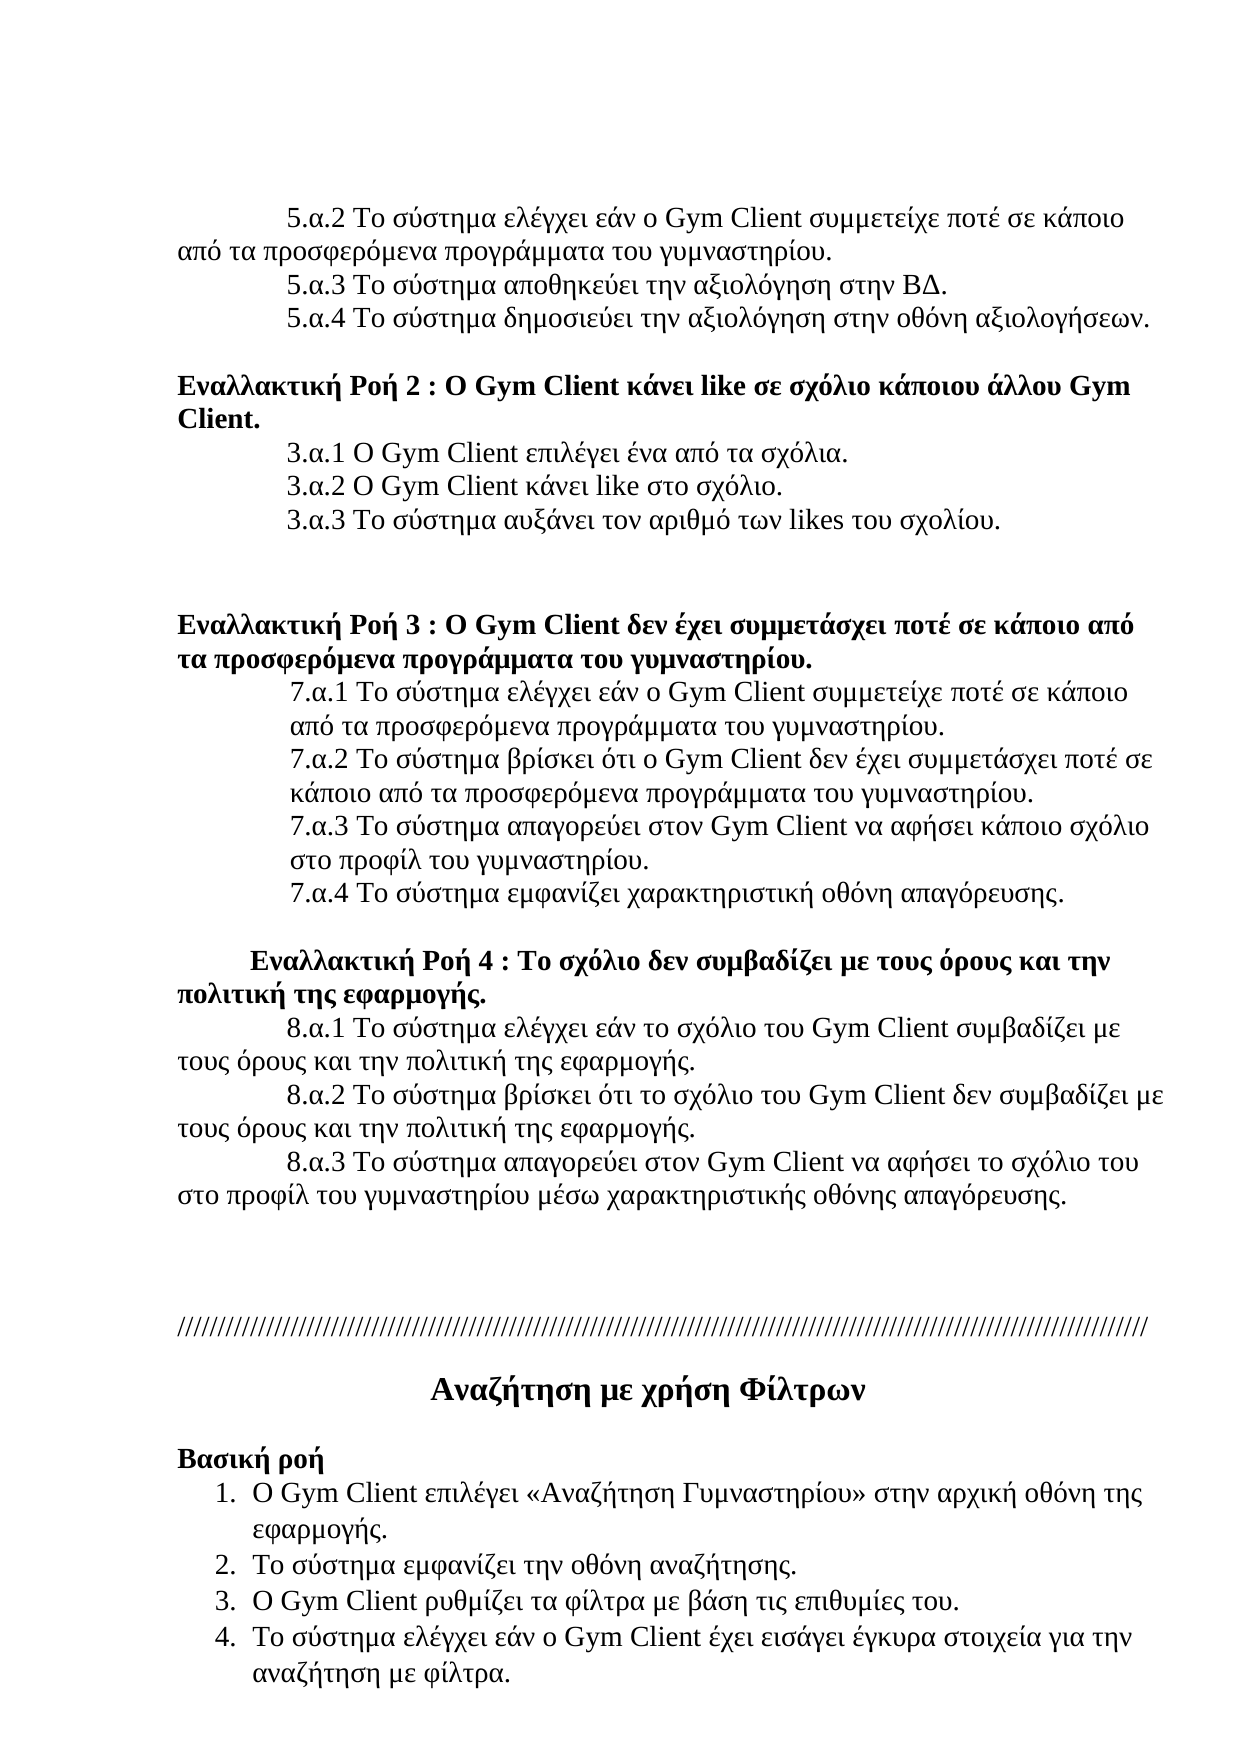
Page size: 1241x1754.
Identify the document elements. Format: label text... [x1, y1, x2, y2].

text 7.α.2 Το σύστημα βρίσκει ότι ο Gym Client δεν έχει συμμετάσχει ποτέ σε κάποιο από τα προσφερόμενα προγράμματα του γυμναστηρίου. [289, 741, 1166, 808]
text Εναλλακτική Ροή 4 : To σχόλιο δεν συμβαδίζει με τους όρους και την πολιτική της εφαρμογής. [177, 943, 1166, 1010]
text 8.α.3 Το σύστημα απαγορεύει στον Gym Client να αφήσει το σχόλιο του στο προφίλ του γυμναστηρίου μέσω χαρακτηριστικής οθόνης απαγόρευσης. [177, 1144, 1166, 1211]
list Ο Gym Client επιλέγει «Αναζήτηση Γυμναστηρίου» στην αρχική οθόνη της εφαρμογής. [214, 1475, 1166, 1544]
text 5.α.4 Το σύστημα δημοσιεύει την αξιολόγηση στην οθόνη αξιολογήσεων. [177, 301, 1166, 334]
text //////////////////////////////////////////////////////////////////////////////////////////////////////////////////////// [177, 1309, 1166, 1343]
list Ο Gym Client ρυθμίζει τα φίλτρα με βάση τις επιθυμίες του. [214, 1583, 1166, 1617]
text 3.α.1 Ο Gym Client επιλέγει ένα από τα σχόλια. [177, 435, 1166, 468]
text Αναζήτηση με χρήση Φίλτρων [252, 1369, 1166, 1408]
text Βασική ροή [177, 1441, 1166, 1475]
text Εναλλακτική Ροή 3 : O Gym Client δεν έχει συμμετάσχει ποτέ σε κάποιο από τα προσφερόμενα προγράμματα του γυμναστηρίου. [177, 607, 1166, 674]
text 7.α.3 Το σύστημα απαγορεύει στον Gym Client να αφήσει κάποιο σχόλιο στο προφίλ του γυμναστηρίου. [289, 808, 1166, 876]
text 8.α.2 Το σύστημα βρίσκει ότι το σχόλιο του Gym Client δεν συμβαδίζει με τους όρους και την πολιτική της εφαρμογής. [177, 1077, 1166, 1144]
list Το σύστημα ελέγχει εάν ο Gym Client έχει εισάγει έγκυρα στοιχεία για την αναζήτηση με φίλτρα. [214, 1619, 1166, 1689]
text 7.α.1 Το σύστημα ελέγχει εάν ο Gym Client συμμετείχε ποτέ σε κάποιο από τα προσφερόμενα προγράμματα του γυμναστηρίου. [289, 674, 1166, 741]
text Εναλλακτική Ροή 2 : Ο Gym Client κάνει like σε σχόλιο κάποιου άλλου Gym Client. [177, 368, 1166, 435]
text 5.α.3 Το σύστημα αποθηκεύει την αξιολόγηση στην ΒΔ. [177, 267, 1166, 301]
text 8.α.1 Το σύστημα ελέγχει εάν το σχόλιο του Gym Client συμβαδίζει με τους όρους και την πολιτική της εφαρμογής. [177, 1010, 1166, 1077]
text 3.α.2 Ο Gym Client κάνει like στο σχόλιο. [177, 468, 1166, 502]
text 3.α.3 Το σύστημα αυξάνει τον αριθμό των likes του σχολίου. [177, 502, 1166, 535]
text 5.α.2 Το σύστημα ελέγχει εάν ο Gym Client συμμετείχε ποτέ σε κάποιο από τα προσφερόμενα προγράμματα του γυμναστηρίου. [177, 200, 1166, 267]
list Το σύστημα εμφανίζει την οθόνη αναζήτησης. [214, 1547, 1166, 1581]
text 7.α.4 Το σύστημα εμφανίζει χαρακτηριστική οθόνη απαγόρευσης. [289, 876, 1166, 909]
